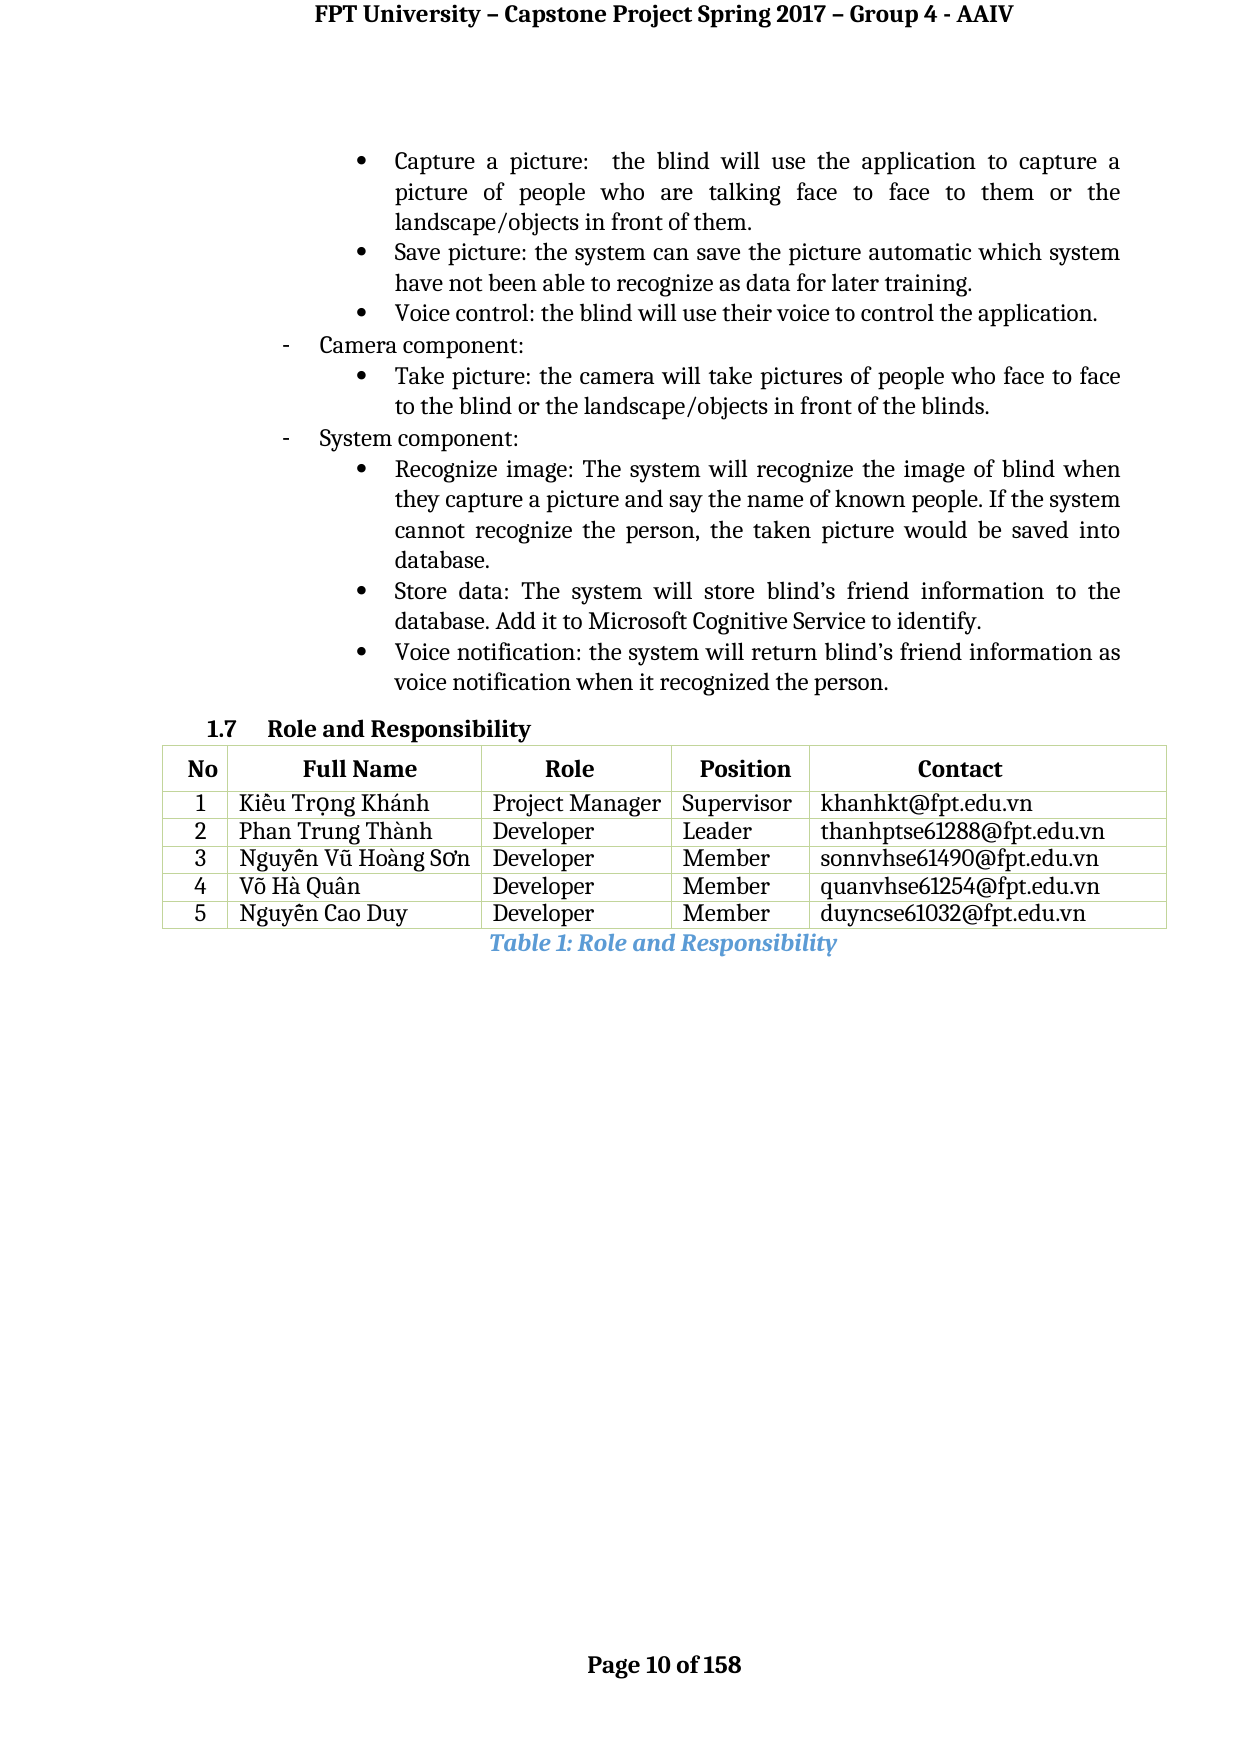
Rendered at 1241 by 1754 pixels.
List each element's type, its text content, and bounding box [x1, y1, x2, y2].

list Save picture: the system can save the picture automatic which system have not been able to recognize as data for later training. [357, 238, 1122, 297]
list Capture a picture: the blind will use the application to capture a picture of people who are talking face to face to them or the landscape/objects in front of them. [357, 147, 1122, 237]
table_header Full Name [228, 746, 481, 791]
list Camera component: [282, 329, 1122, 360]
table_cell khanhkt@fpt.edu.vn [810, 792, 1166, 818]
table_cell Nguyễn Vũ Hoàng Sơn [228, 847, 481, 873]
list Take picture: the camera will take pictures of people who face to face to the blind or the landscape/objects in front of the blinds. [357, 362, 1122, 421]
table_cell 1 [163, 792, 227, 818]
table_cell 4 [163, 874, 227, 901]
table_cell 3 [163, 847, 227, 873]
table_cell Supervisor [672, 792, 809, 818]
table_cell Kiều Trọng Khánh [228, 792, 481, 818]
table_cell Member [672, 847, 809, 873]
subtitle Role and Responsibility [207, 715, 1122, 744]
list Recognize image: The system will recognize the image of blind when they capture a picture and say the name of known people. If the system cannot recognize the person, the taken picture would be saved into database. [357, 455, 1122, 575]
text Table 1: Role and Responsibility [207, 929, 1122, 958]
table_cell Phan Trung Thành [228, 819, 481, 846]
list Voice notification: the system will return blind’s friend information as voice notification when it recognized the person. [357, 637, 1122, 697]
list Voice control: the blind will use their voice to control the application. [357, 299, 1122, 328]
table_header Position [672, 746, 809, 791]
table_header Role [482, 746, 671, 791]
table_cell Member [672, 902, 809, 928]
table_cell Nguyễn Cao Duy [228, 902, 481, 928]
table_cell Leader [672, 819, 809, 846]
table_cell Developer [482, 819, 671, 846]
table_cell Developer [482, 902, 671, 928]
table_cell Project Manager [482, 792, 671, 818]
table_cell thanhptse61288@fpt.edu.vn [810, 819, 1166, 846]
table_cell Developer [482, 847, 671, 873]
table_cell Member [672, 874, 809, 901]
table_cell 5 [163, 902, 227, 928]
table_cell 2 [163, 819, 227, 846]
list Store data: The system will store blind’s friend information to the database. Add it to Microsoft Cognitive Service to identify. [357, 577, 1122, 636]
table_header Contact [810, 746, 1166, 791]
table_cell sonnvhse61490@fpt.edu.vn [810, 847, 1166, 873]
table_cell quanvhse61254@fpt.edu.vn [810, 874, 1166, 901]
table_cell Võ Hà Quân [228, 874, 481, 901]
list System component: [282, 423, 1122, 453]
table_header No [163, 746, 227, 791]
table_cell Developer [482, 874, 671, 901]
table_cell duyncse61032@fpt.edu.vn [810, 902, 1166, 928]
